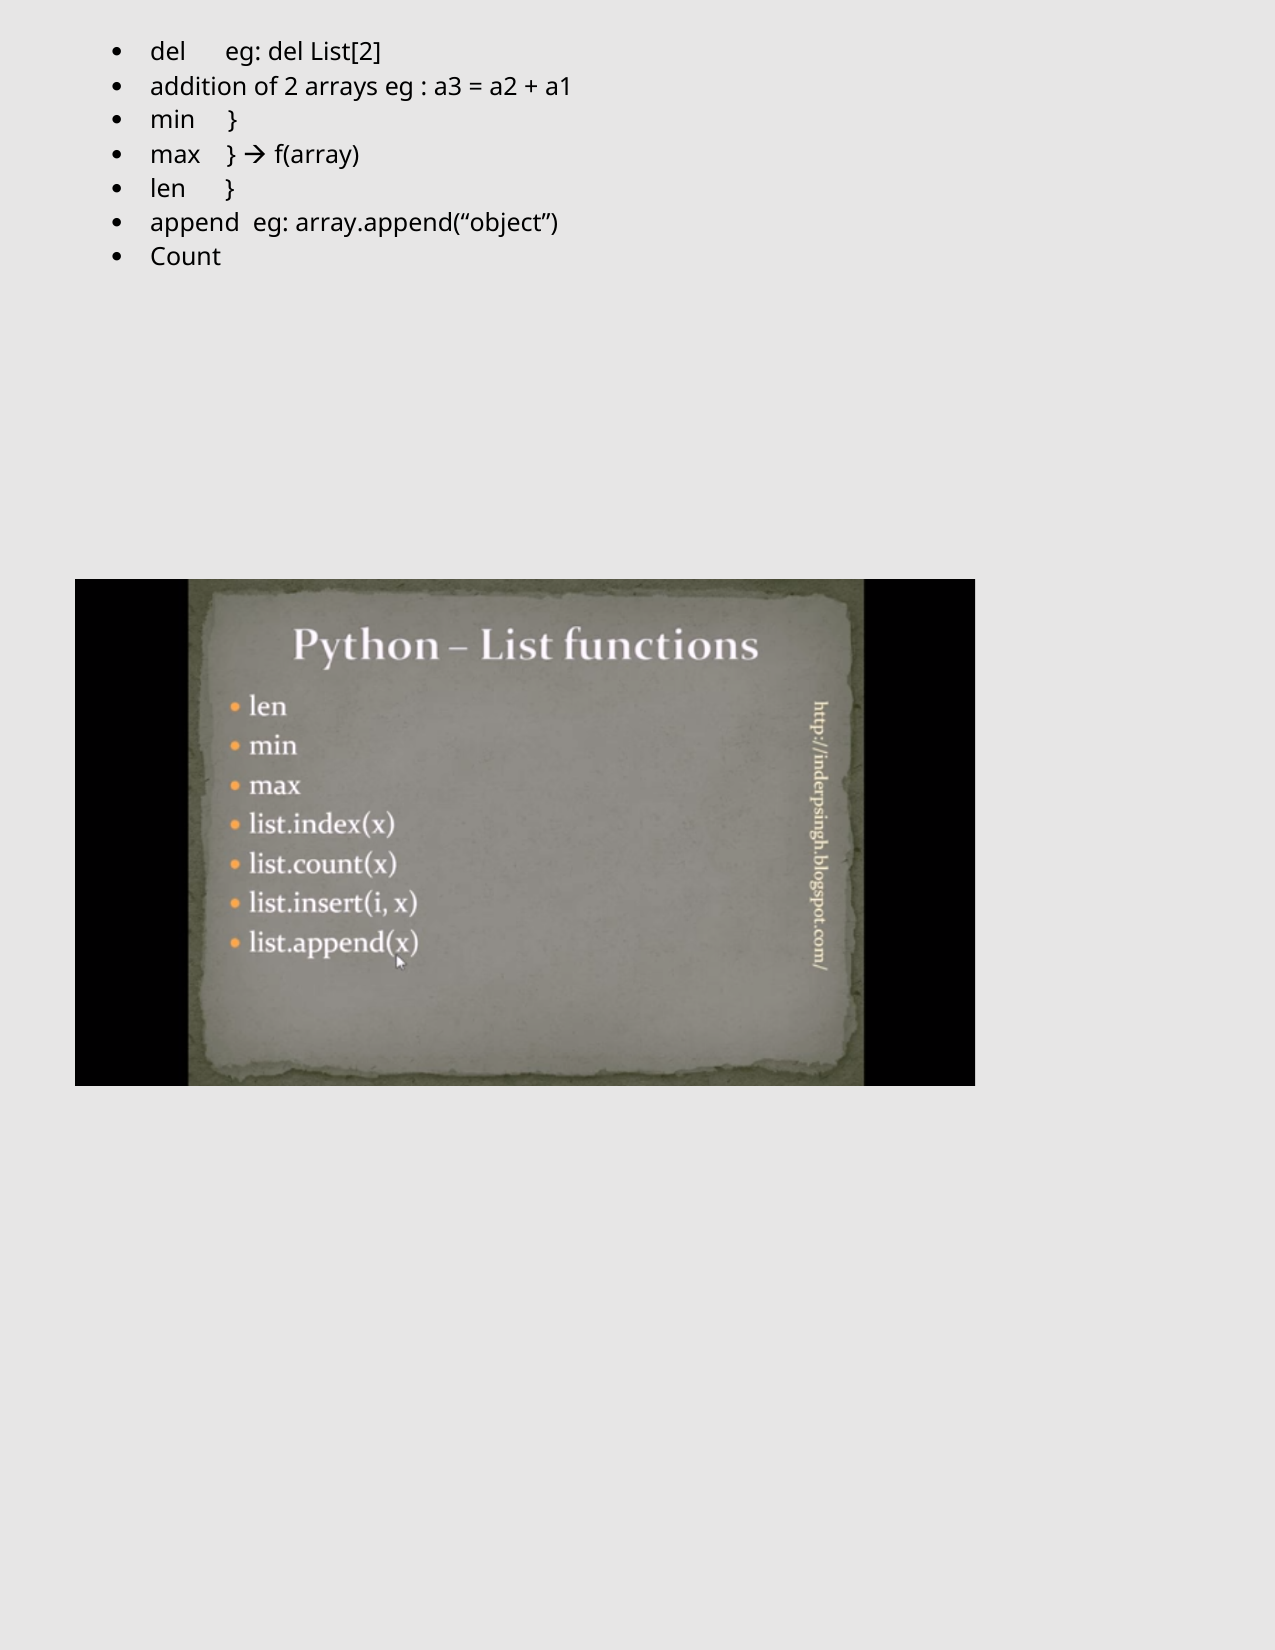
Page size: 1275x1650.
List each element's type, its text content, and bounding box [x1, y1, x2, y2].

list len } [112, 170, 1200, 204]
picture [75, 579, 976, 1086]
list max } f(array) [112, 136, 1200, 170]
list addition of 2 arrays eg : a3 = a2 + a1 [112, 68, 1200, 102]
list min } [112, 102, 1200, 136]
list del eg: del List[2] [112, 34, 1200, 68]
list Count [112, 238, 1200, 272]
list append eg: array.append(“object”) [112, 204, 1200, 238]
